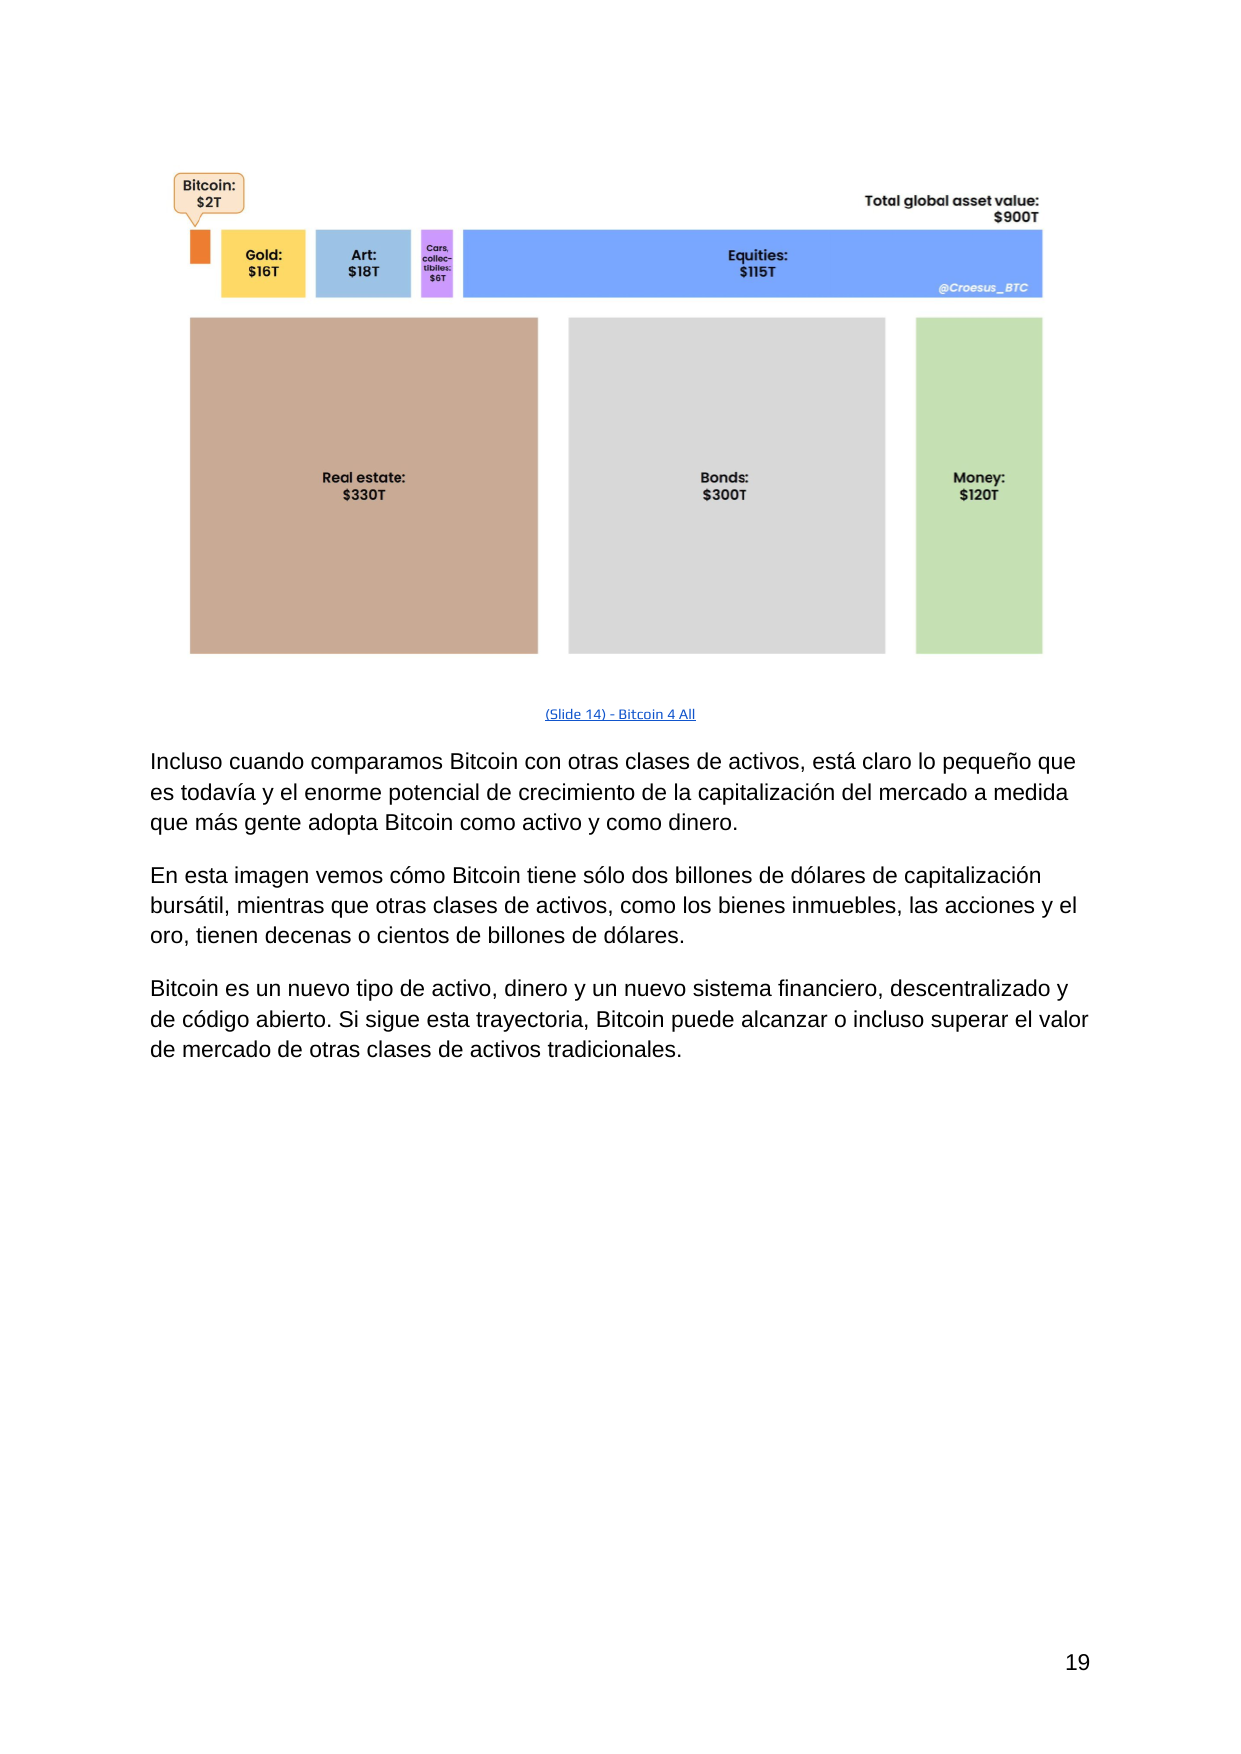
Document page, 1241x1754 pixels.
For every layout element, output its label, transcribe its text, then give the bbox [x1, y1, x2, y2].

text (Slide 14) - Bitcoin 4 All [150, 706, 1090, 723]
text Bitcoin es un nuevo tipo de activo, dinero y un nuevo sistema financiero, descentralizado y de código abierto. Si sigue esta trayectoria, Bitcoin puede alcanzar o incluso superar el valor de mercado de otras clases de activos tradicionales. [150, 975, 1090, 1062]
text Incluso cuando comparamos Bitcoin con otras clases de activos, está claro lo pequeño que es todavía y el enorme potencial de crecimiento de la capitalización del mercado a medida que más gente adopta Bitcoin como activo y como dinero. [150, 748, 1090, 835]
text En esta imagen vemos cómo Bitcoin tiene sólo dos billones de dólares de capitalización bursátil, mientras que otras clases de activos, como los bienes inmuebles, las acciones y el oro, tienen decenas o cientos de billones de dólares. [150, 862, 1090, 948]
picture [150, 150, 1091, 680]
